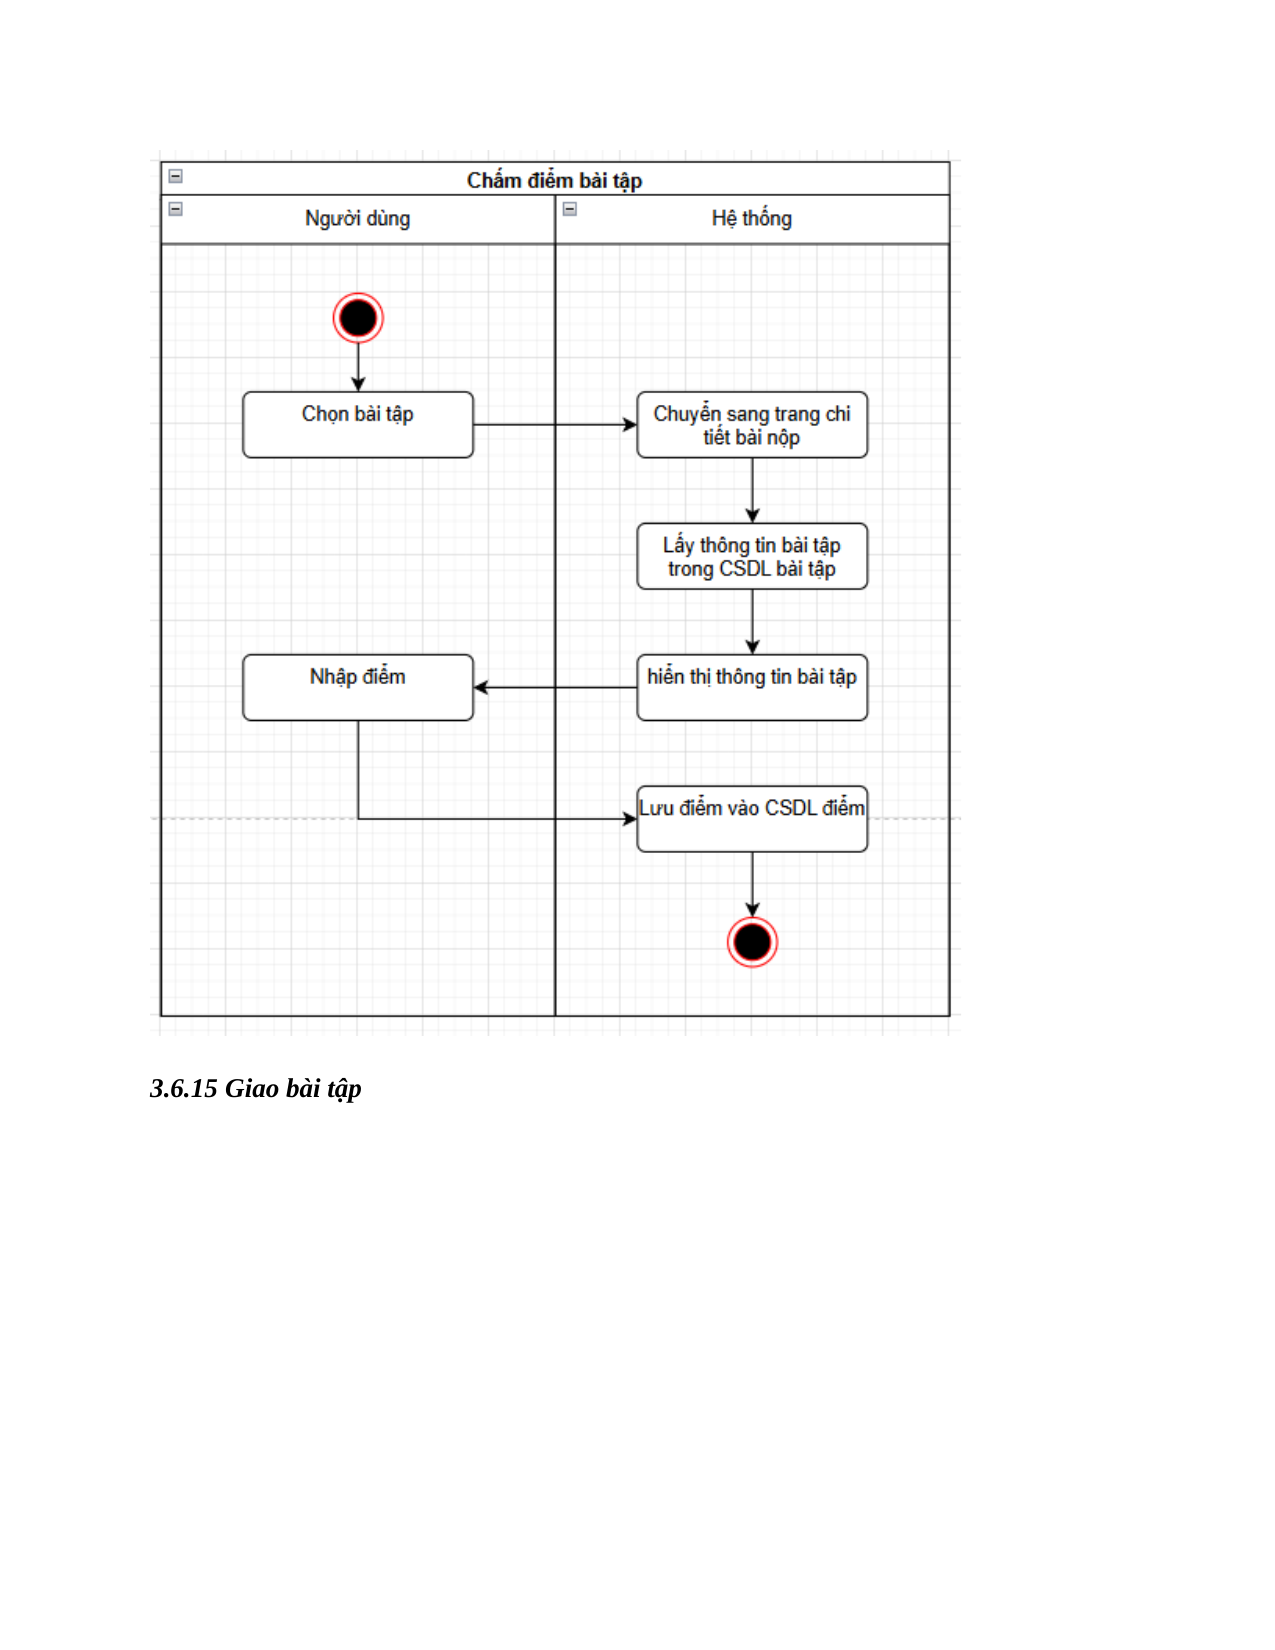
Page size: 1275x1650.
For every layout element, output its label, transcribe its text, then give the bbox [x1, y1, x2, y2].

picture [150, 150, 962, 1036]
list Giao bài tập [150, 1072, 1125, 1103]
